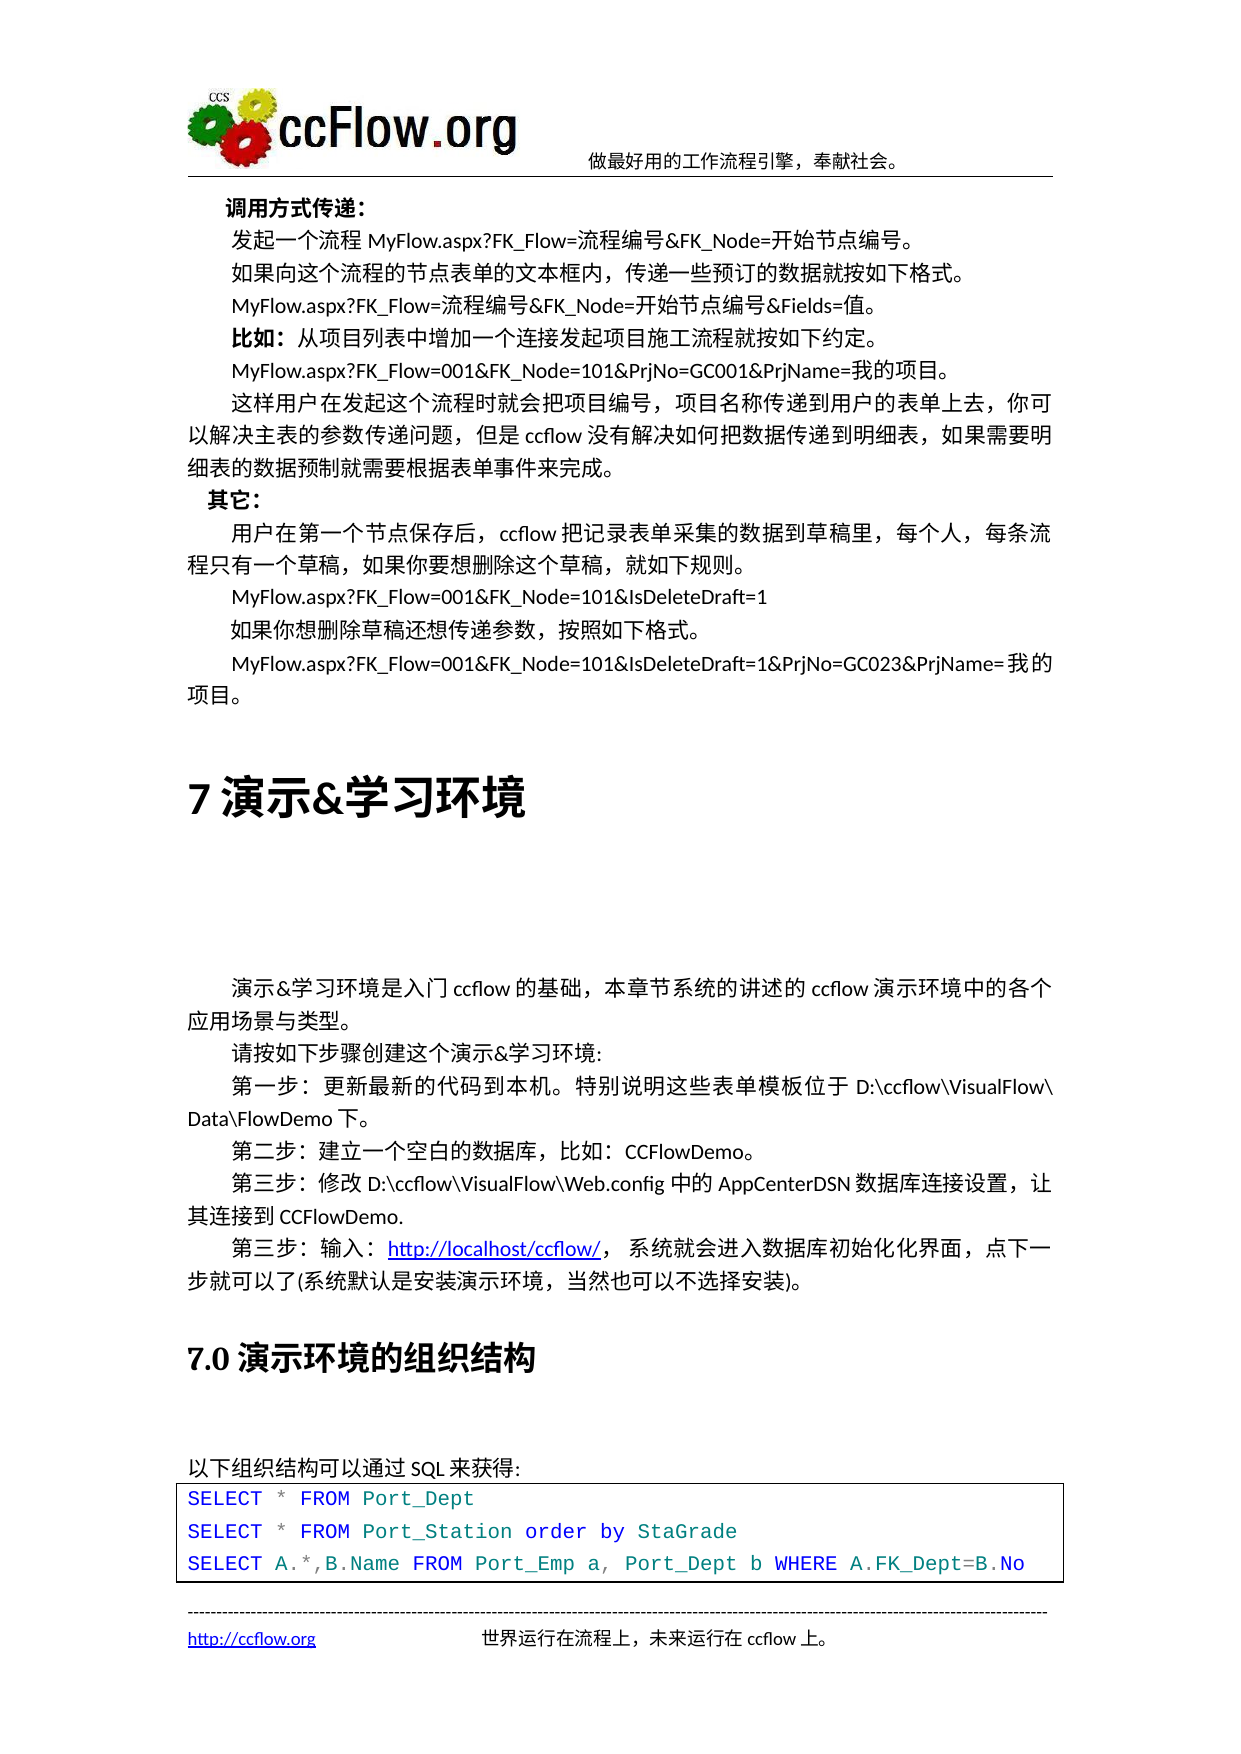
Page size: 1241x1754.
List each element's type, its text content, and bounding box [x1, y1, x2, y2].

text 如果向这个流程的节点表单的文本框内，传递一些预订的数据就按如下格式。 [187, 255, 1053, 288]
text 其它： [187, 483, 1053, 515]
subtitle 7演示&学习环境 [187, 746, 1053, 843]
text 比如：从项目列表中增加一个连接发起项目施工流程就按如下约定。 [187, 320, 1053, 353]
text 用户在第一个节点保存后，ccflow把记录表单采集的数据到草稿里，每个人，每条流程只有一个草稿，如果你要想删除这个草稿，就如下规则。 [187, 515, 1053, 580]
text MyFlow.aspx?FK_Flow=001&FK_Node=101&IsDeleteDraft=1 [187, 580, 1053, 613]
text 发起一个流程 MyFlow.aspx?FK_Flow=流程编号&FK_Node=开始节点编号。 [187, 223, 1053, 255]
picture [187, 88, 521, 169]
text 第二步：建立一个空白的数据库，比如：CCFlowDemo。 [187, 1133, 1053, 1166]
text MyFlow.aspx?FK_Flow=001&FK_Node=101&PrjNo=GC001&PrjName=我的项目。 [187, 353, 1053, 385]
text 第三步：输入：http://localhost/ccflow/， 系统就会进入数据库初始化化界面，点下一步就可以了(系统默认是安装演示环境，当然也可以不选择安装)。 [187, 1231, 1053, 1296]
text 以下组织结构可以通过SQL来获得: [187, 1450, 1053, 1483]
text MyFlow.aspx?FK_Flow=001&FK_Node=101&IsDeleteDraft=1&PrjNo=GC023&PrjName=我的项目。 [187, 645, 1053, 710]
subtitle 7.0 演示环境的组织结构 [187, 1323, 1053, 1388]
text 调用方式传递： [225, 190, 1053, 223]
text 如果你想删除草稿还想传递参数，按照如下格式。 [187, 613, 1053, 645]
text 第一步：更新最新的代码到本机。特别说明这些表单模板位于D:\ccflow\VisualFlow\Data\FlowDemo 下。 [187, 1068, 1053, 1133]
text 第三步：修改D:\ccflow\VisualFlow\Web.config 中的AppCenterDSN数据库连接设置，让其连接到CCFlowDemo. [187, 1166, 1053, 1231]
text 这样用户在发起这个流程时就会把项目编号，项目名称传递到用户的表单上去，你可以解决主表的参数传递问题，但是ccflow没有解决如何把数据传递到明细表，如果需要明细表的数据预制就需要根据表单事件来完成。 [187, 385, 1053, 483]
text MyFlow.aspx?FK_Flow=流程编号&FK_Node=开始节点编号&Fields=值。 [187, 288, 1053, 320]
text 演示&学习环境是入门ccflow的基础，本章节系统的讲述的ccflow演示环境中的各个应用场景与类型。 [187, 971, 1053, 1036]
text 请按如下步骤创建这个演示&学习环境: [187, 1036, 1053, 1068]
